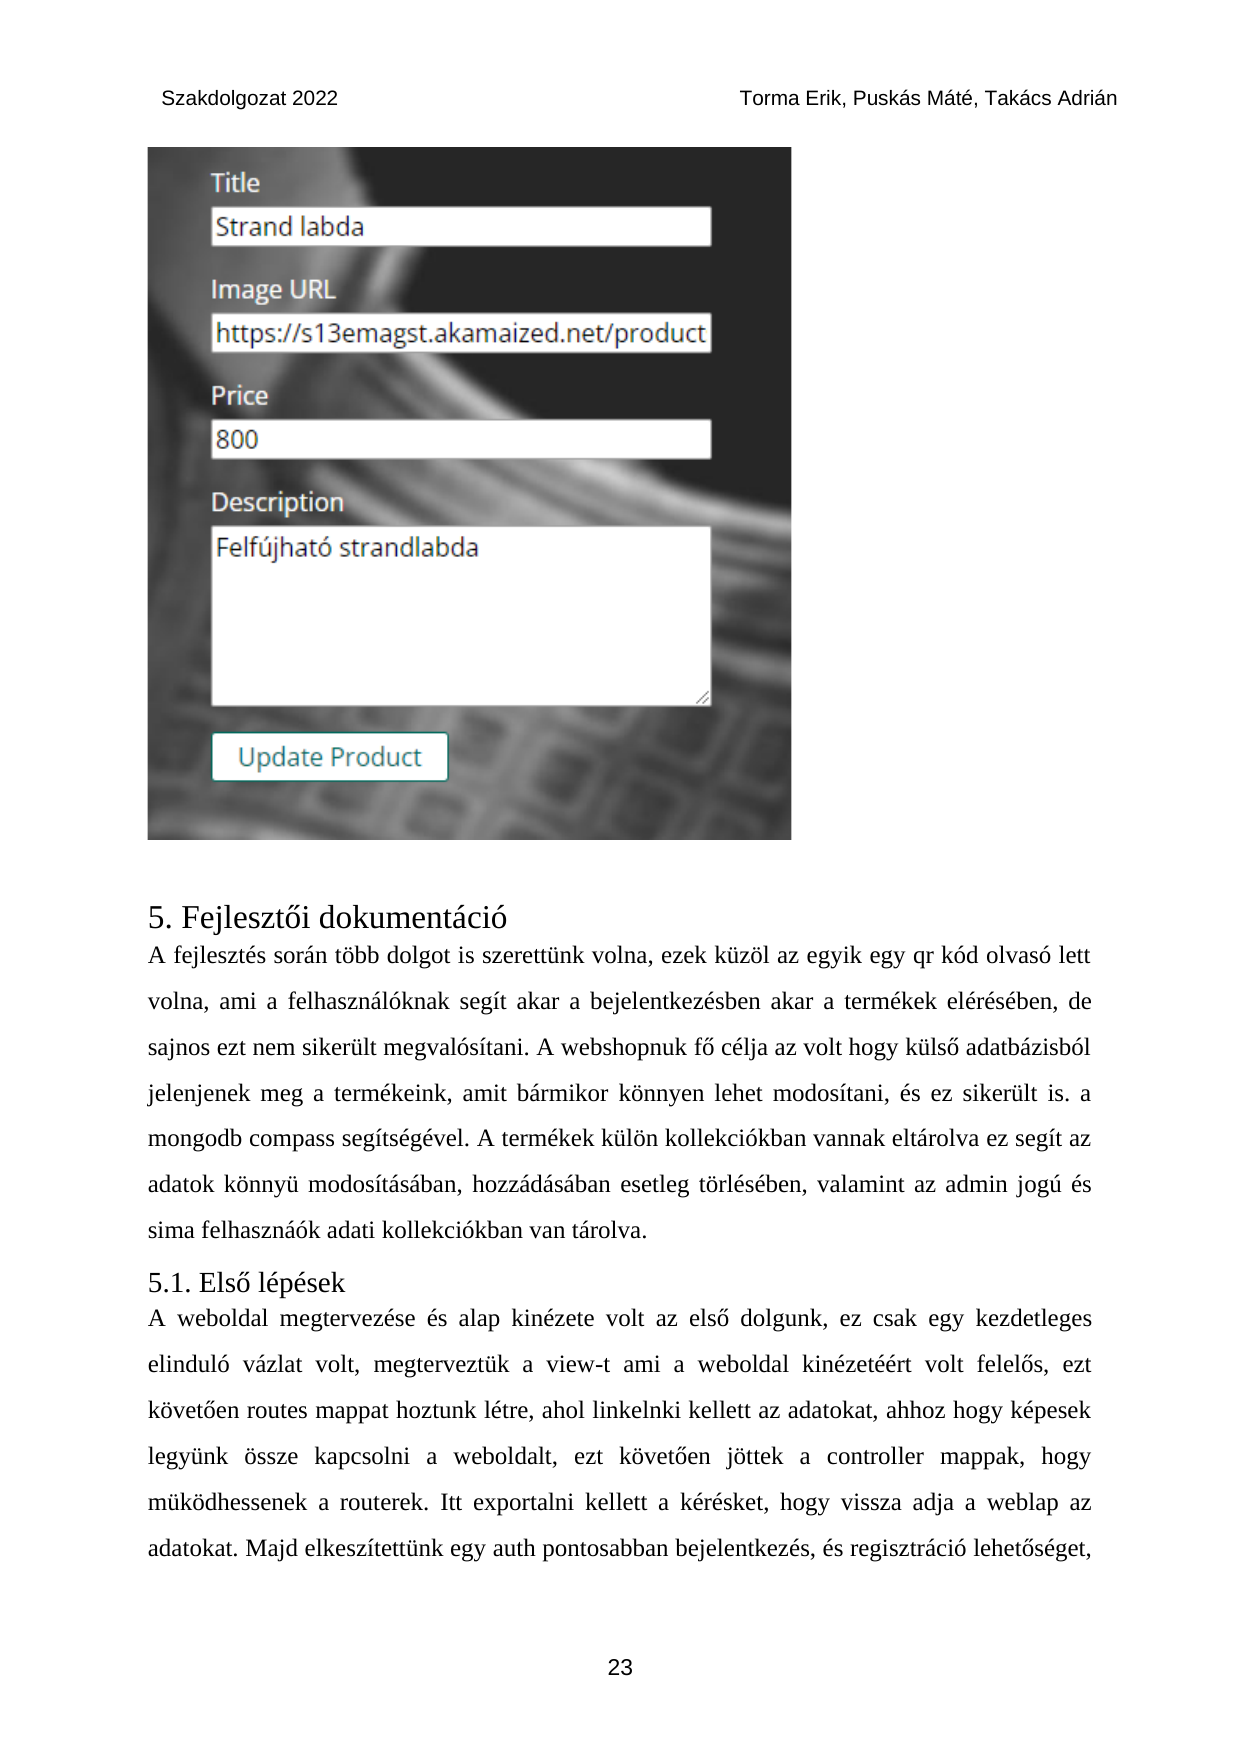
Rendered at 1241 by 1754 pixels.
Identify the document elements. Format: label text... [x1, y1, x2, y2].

subtitle 5. Fejlesztői dokumentáció [148, 897, 1093, 936]
picture [147, 147, 792, 840]
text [148, 1303, 1093, 1562]
text A fejlesztés során több dolgot is szerettünk volna, ezek küzöl az egyik egy qr kód olvasó lett volna, ami a felhasználóknak segít akar a bejelentkezésben akar a termékek elérésében, de sajnos ezt nem sikerült megvalósítani. A webshopnuk fő célja az volt hogy külső adatbázisból jelenjenek meg a termékeink, amit bármikor könnyen lehet modosítani, és ez sikerült is. a mongodb compass segítségével. A termékek külön kollekciókban vannak eltárolva ez segít az adatok könnyü modosításában, hozzádásában esetleg törlésében, valamint az admin jogú és sima felhasznáók adati kollekciókban van tárolva. [148, 940, 1093, 1244]
subtitle 5.1. Első lépések [148, 1266, 1093, 1299]
